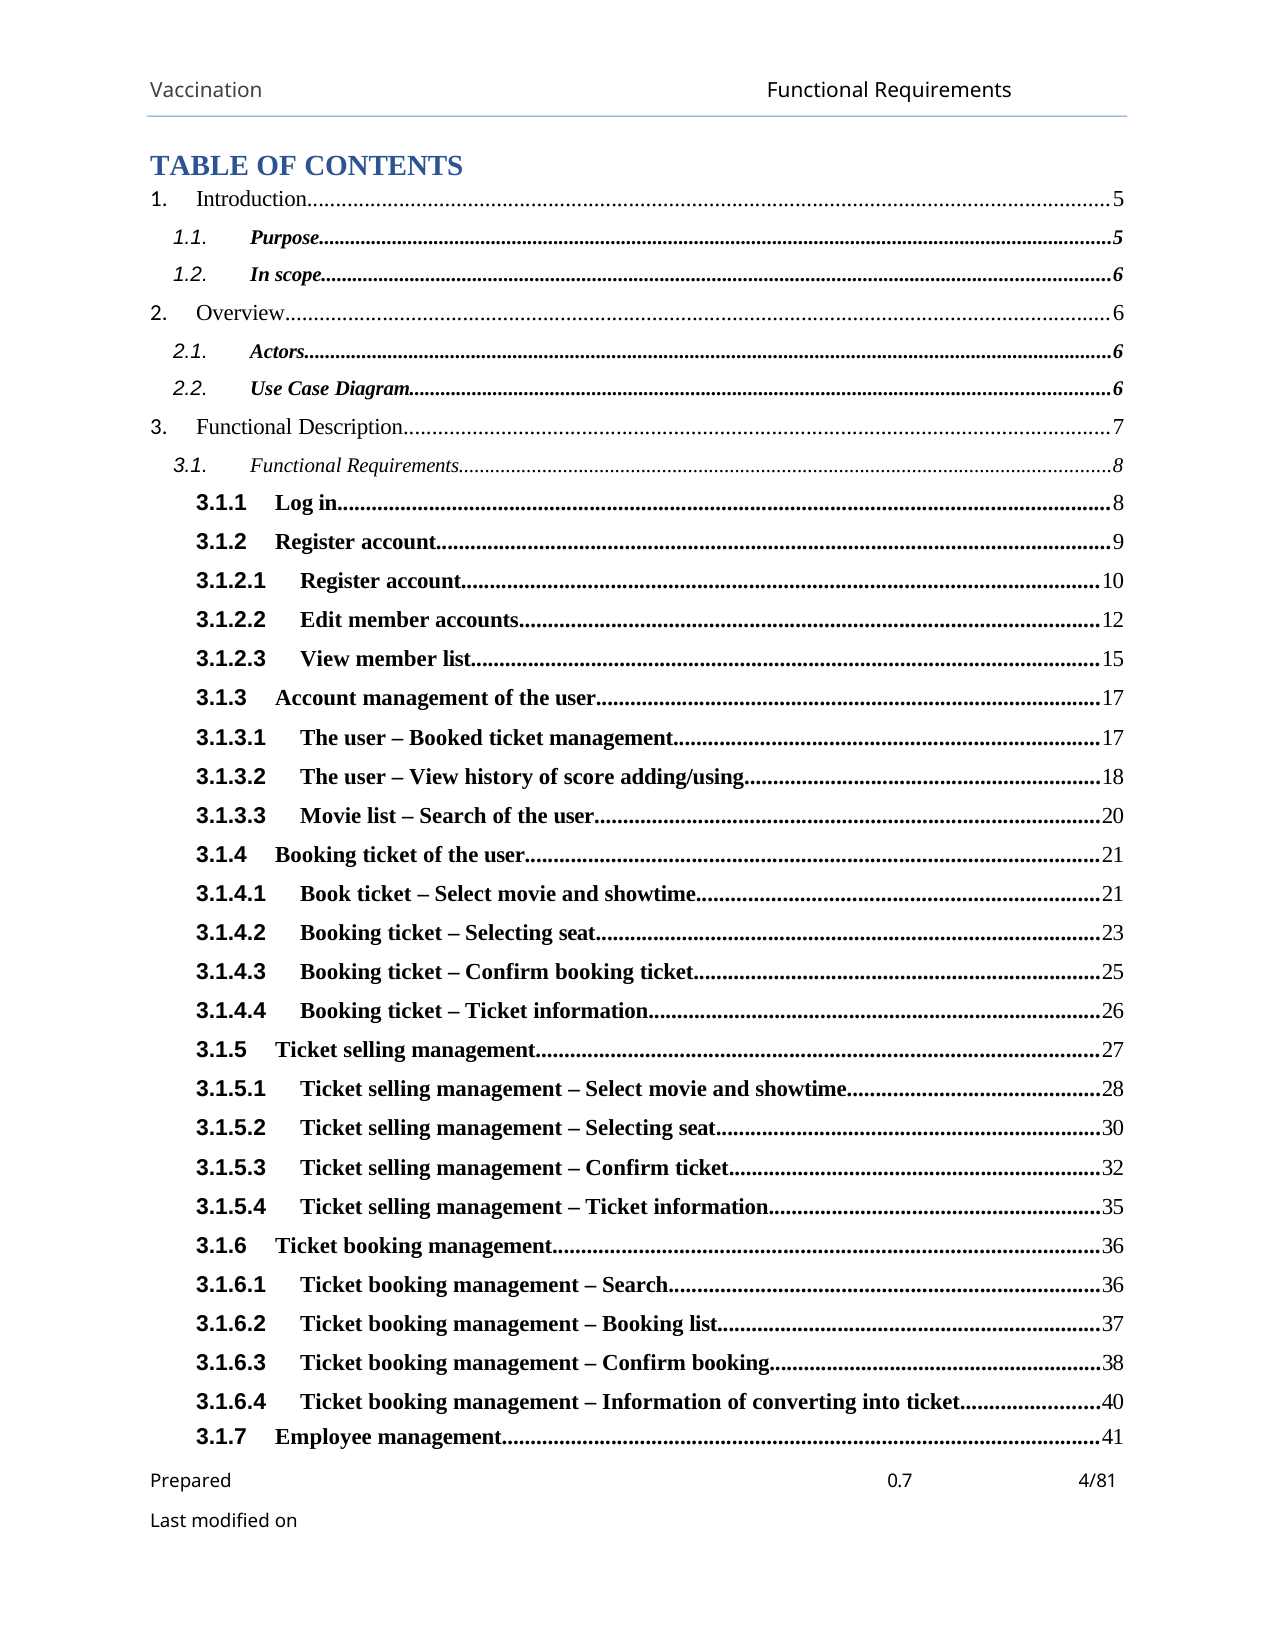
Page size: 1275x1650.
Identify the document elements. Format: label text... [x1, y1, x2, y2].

text TABLE OF CONTENTS [150, 148, 1275, 182]
